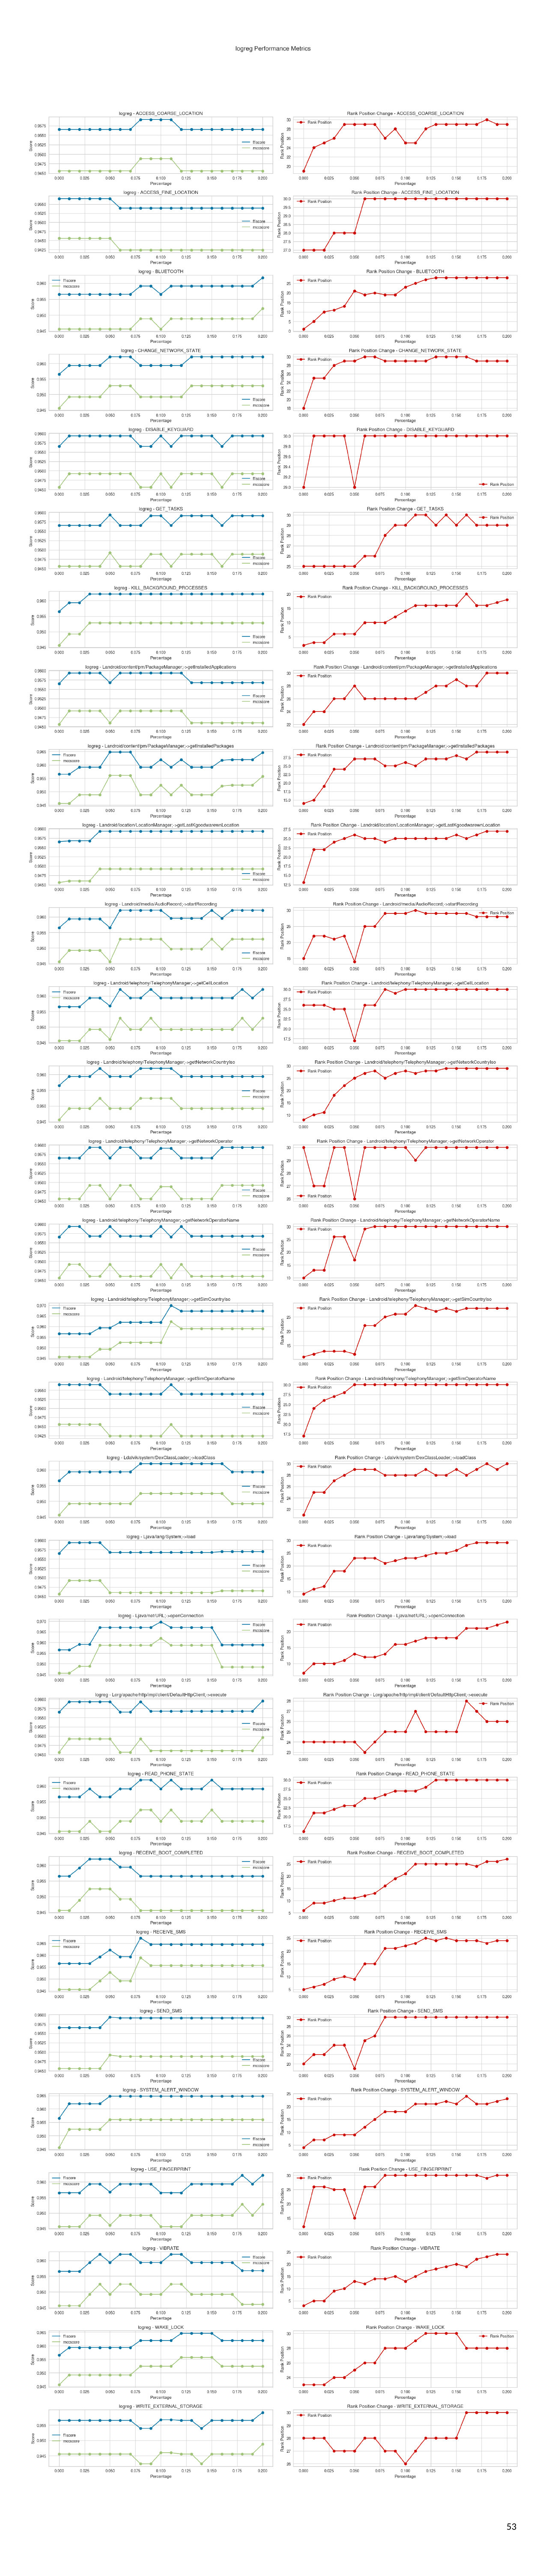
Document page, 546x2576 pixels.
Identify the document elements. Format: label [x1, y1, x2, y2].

picture [26, 43, 520, 2481]
